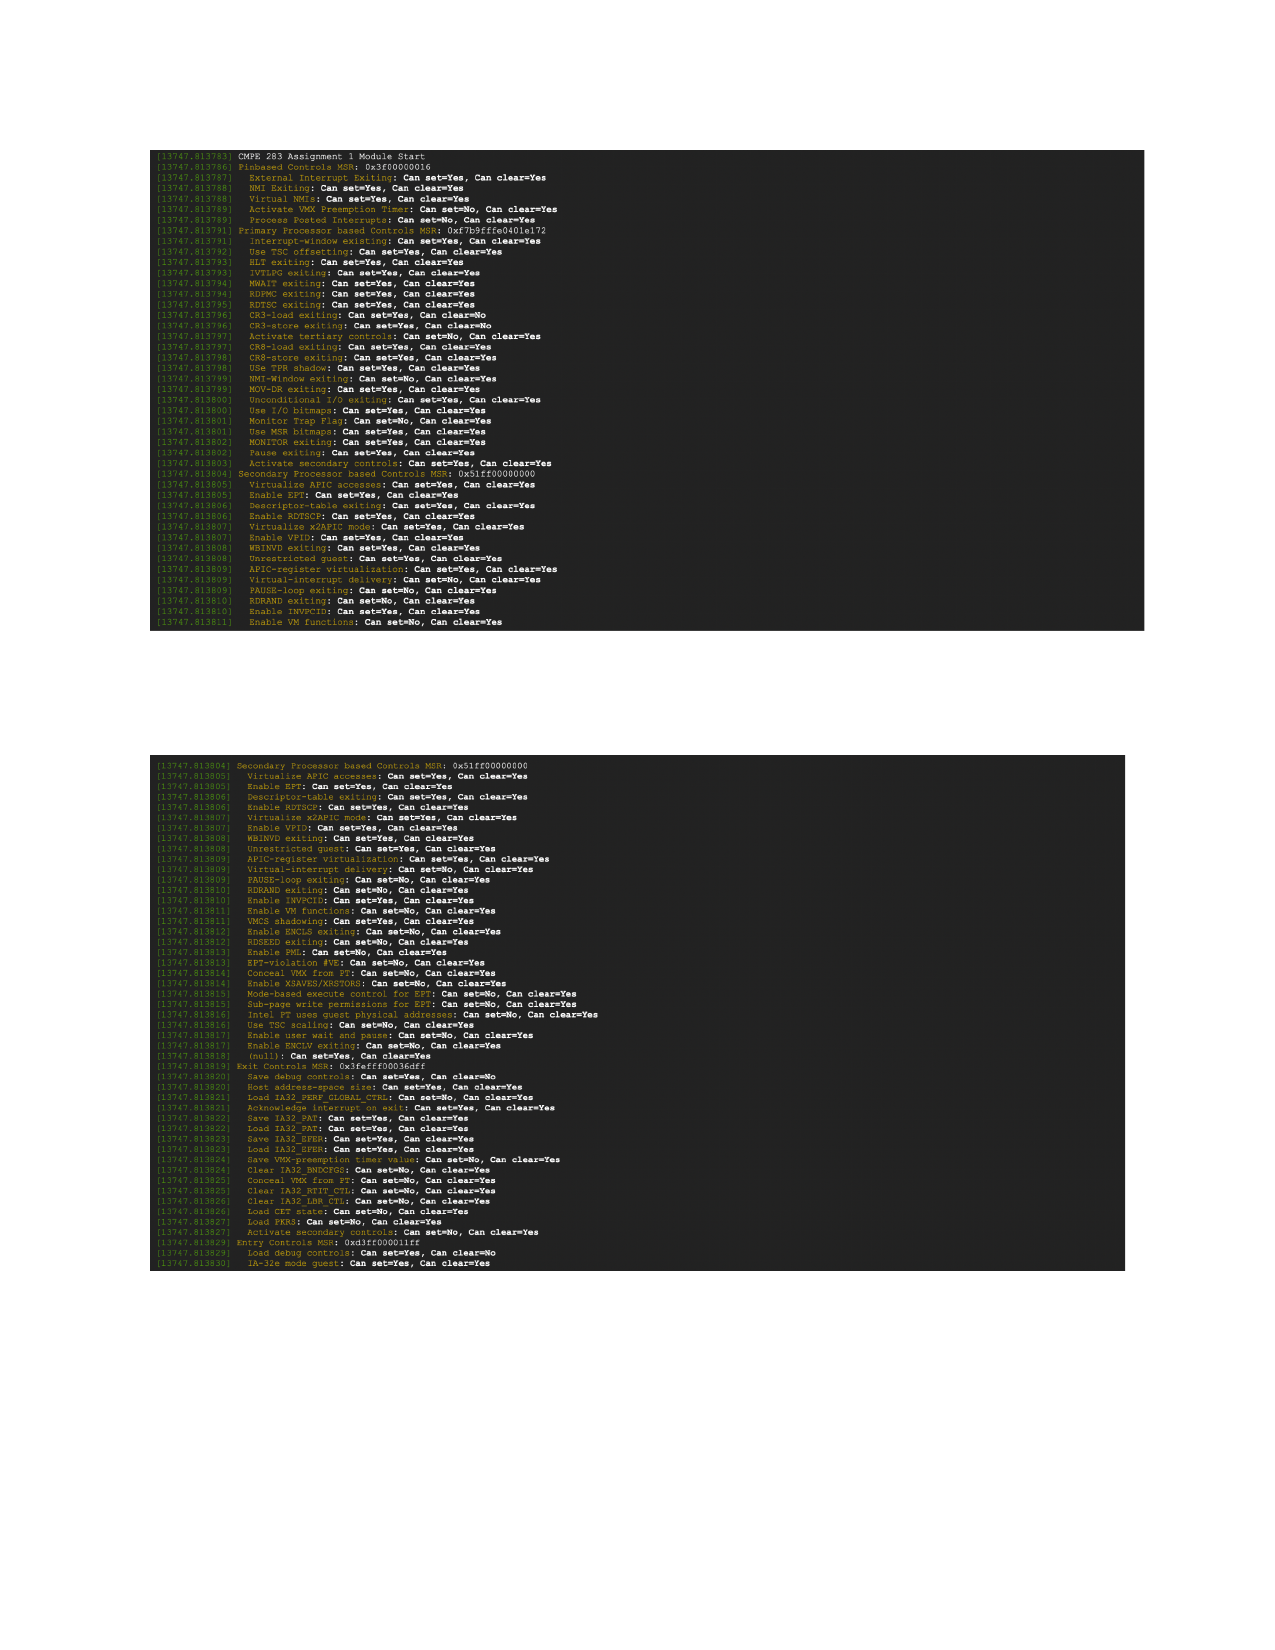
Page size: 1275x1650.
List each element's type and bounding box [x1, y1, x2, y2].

picture [150, 150, 1145, 631]
picture [150, 755, 1125, 1271]
